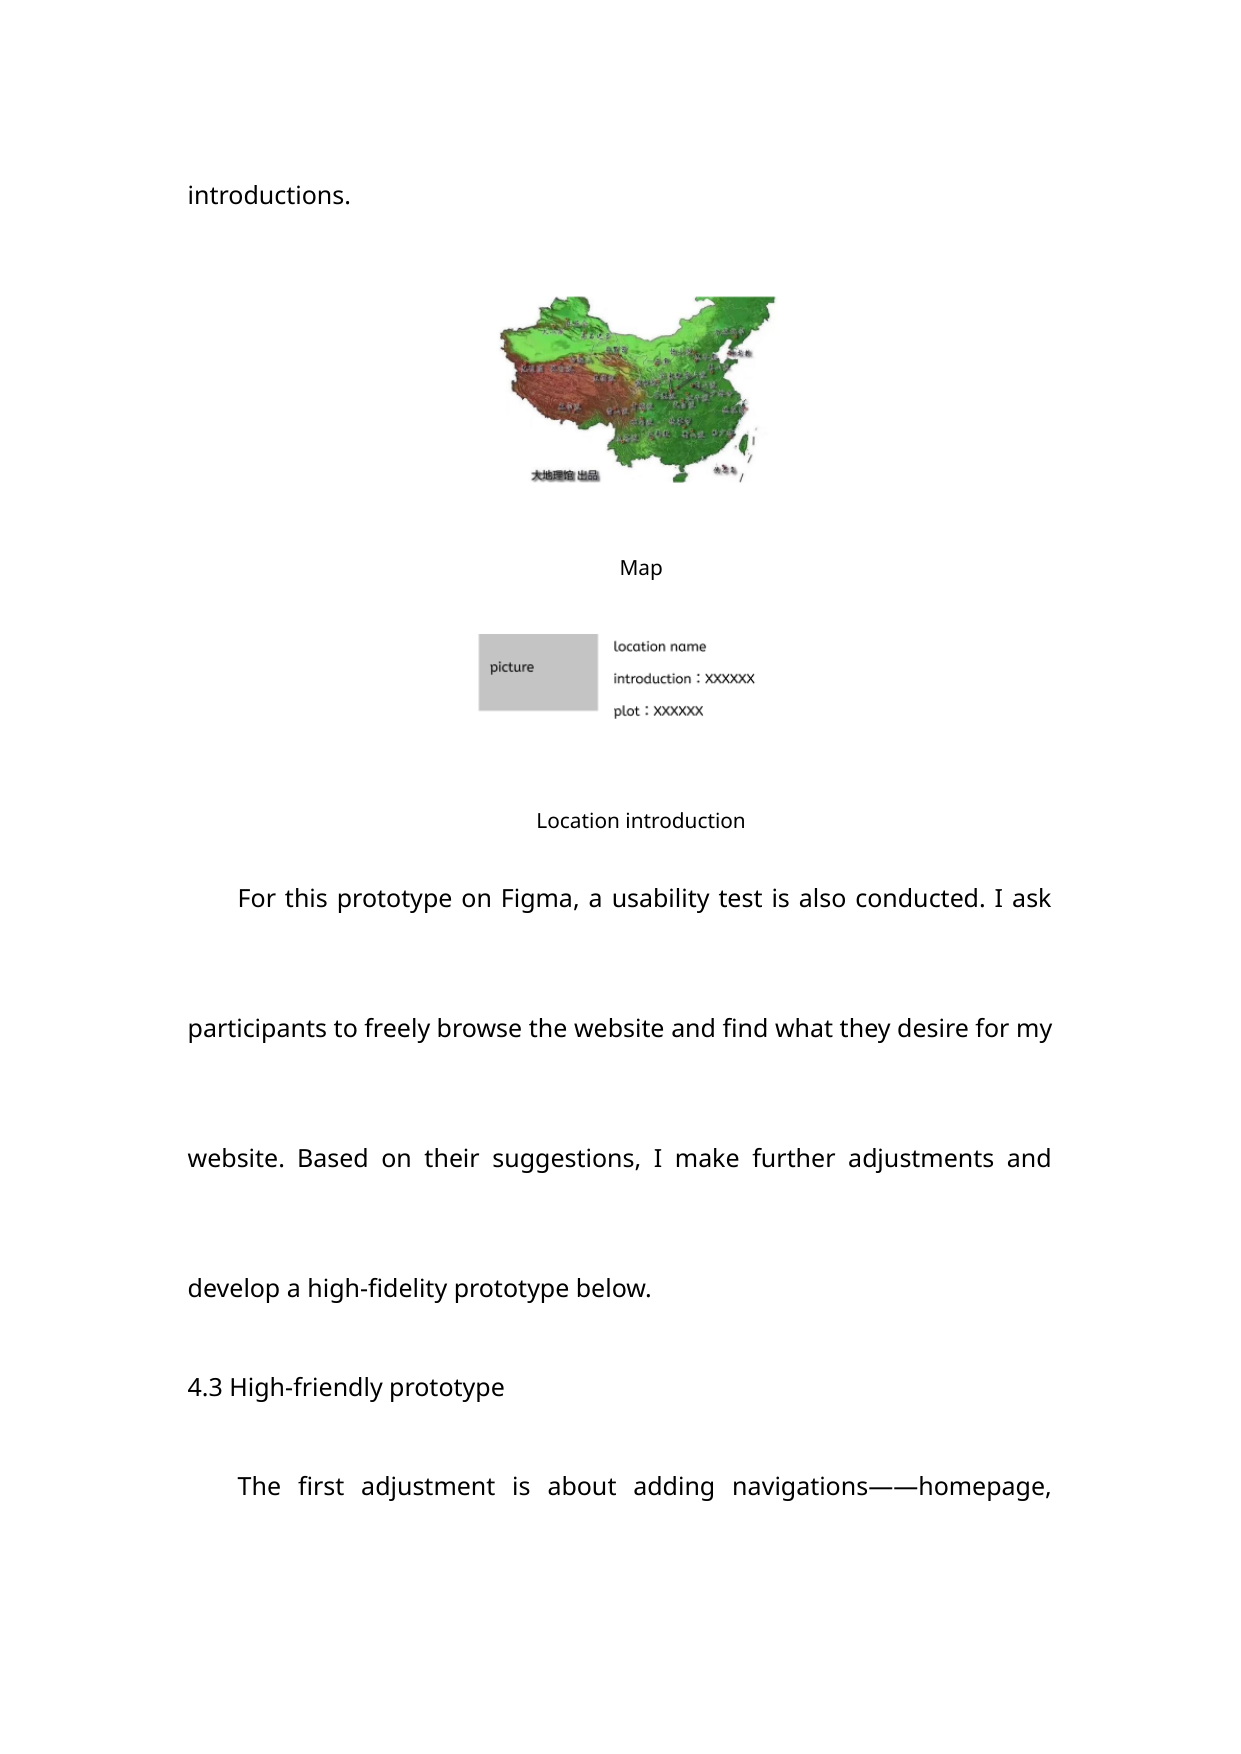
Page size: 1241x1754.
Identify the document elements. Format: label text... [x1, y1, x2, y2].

text Map [187, 551, 1053, 583]
picture [474, 261, 816, 512]
text For this prototype on Figma, a usability test is also conducted. I ask participants to freely browse the website and find what they desire for my website. Based on their suggestions, I make further adjustments and develop a high-fidelity prototype below. [187, 865, 1053, 1320]
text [187, 1453, 1053, 1518]
text 4.3 High-friendly prototype [187, 1354, 1053, 1419]
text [187, 162, 1053, 227]
text Location introduction [187, 804, 1053, 837]
picture [468, 611, 822, 767]
